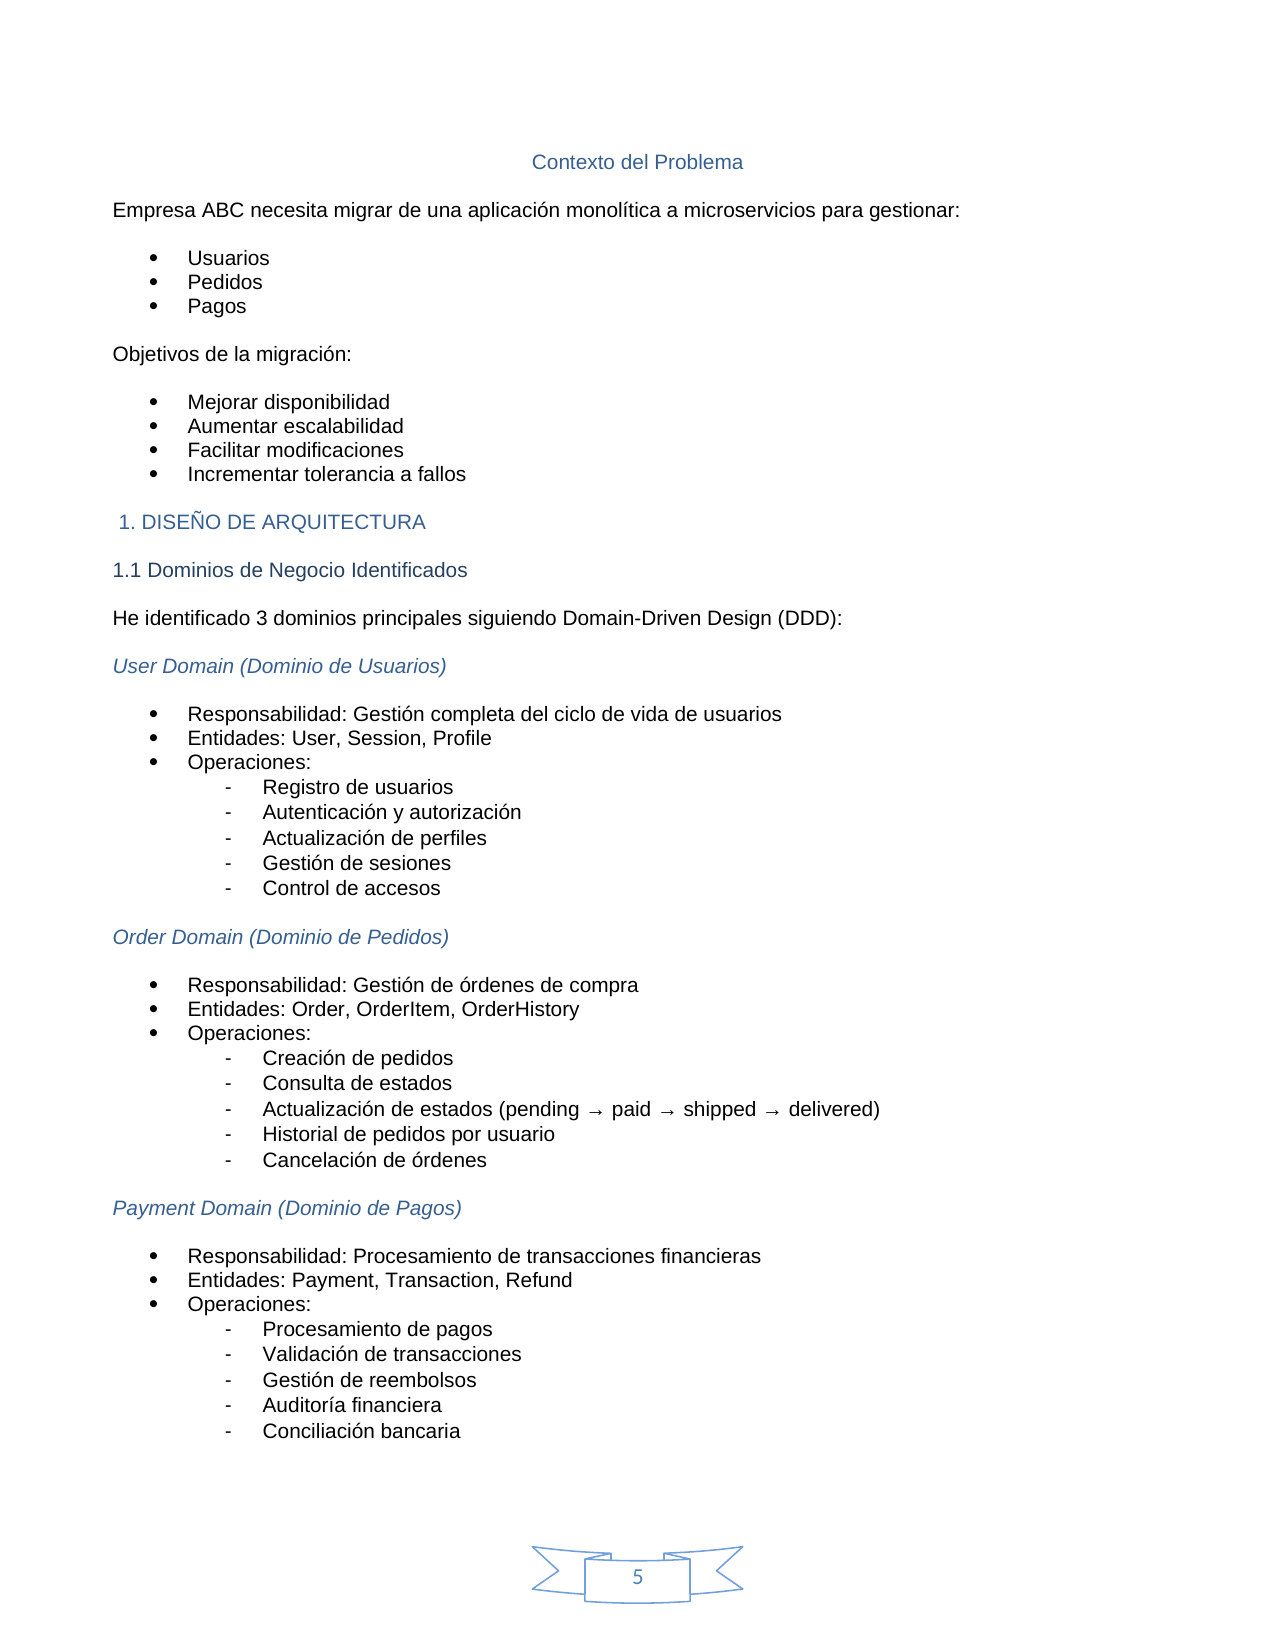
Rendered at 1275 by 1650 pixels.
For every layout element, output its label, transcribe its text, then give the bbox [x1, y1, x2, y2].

subtitle Contexto del Problema [112, 150, 1162, 174]
subtitle Payment Domain (Dominio de Pagos) [112, 1196, 1162, 1220]
list Conciliación bancaria [225, 1418, 1162, 1443]
subtitle 1. DISEÑO DE ARQUITECTURA [112, 510, 1162, 534]
list Responsabilidad: Gestión completa del ciclo de vida de usuarios [150, 702, 1162, 726]
subtitle Order Domain (Dominio de Pedidos) [112, 925, 1162, 949]
subtitle User Domain (Dominio de Usuarios) [112, 654, 1162, 678]
list Gestión de reembolsos [225, 1367, 1162, 1392]
list Entidades: Payment, Transaction, Refund [150, 1268, 1162, 1292]
list Entidades: Order, OrderItem, OrderHistory [150, 997, 1162, 1021]
list Consulta de estados [225, 1071, 1162, 1096]
list Autenticación y autorización [225, 799, 1162, 825]
list Validación de transacciones [225, 1342, 1162, 1367]
list Pagos [150, 294, 1162, 318]
list Registro de usuarios [225, 774, 1162, 799]
list Responsabilidad: Gestión de órdenes de compra [150, 973, 1162, 997]
list Operaciones: [150, 1292, 1162, 1316]
list Operaciones: [150, 1021, 1162, 1045]
text He identificado 3 dominios principales siguiendo Domain-Driven Design (DDD): [112, 606, 1162, 630]
list Creación de pedidos [225, 1045, 1162, 1071]
list Gestión de sesiones [225, 850, 1162, 876]
list Operaciones: [150, 750, 1162, 774]
list Pedidos [150, 270, 1162, 294]
subtitle 1.1 Dominios de Negocio Identificados [112, 558, 1162, 582]
list Auditoría financiera [225, 1392, 1162, 1418]
list Incrementar tolerancia a fallos [150, 462, 1162, 486]
list Procesamiento de pagos [225, 1316, 1162, 1342]
list Facilitar modificaciones [150, 438, 1162, 462]
list Historial de pedidos por usuario [225, 1121, 1162, 1147]
text Objetivos de la migración: [112, 342, 1162, 366]
list Mejorar disponibilidad [150, 390, 1162, 414]
list Actualización de estados (pending → paid → shipped → delivered) [225, 1096, 1162, 1121]
list Entidades: User, Session, Profile [150, 726, 1162, 750]
text Empresa ABC necesita migrar de una aplicación monolítica a microservicios para gestionar: [112, 198, 1162, 222]
list Responsabilidad: Procesamiento de transacciones financieras [150, 1244, 1162, 1268]
list Cancelación de órdenes [225, 1147, 1162, 1172]
list Control de accesos [225, 876, 1162, 901]
list Usuarios [150, 246, 1162, 270]
list Aumentar escalabilidad [150, 414, 1162, 438]
list Actualización de perfiles [225, 825, 1162, 850]
